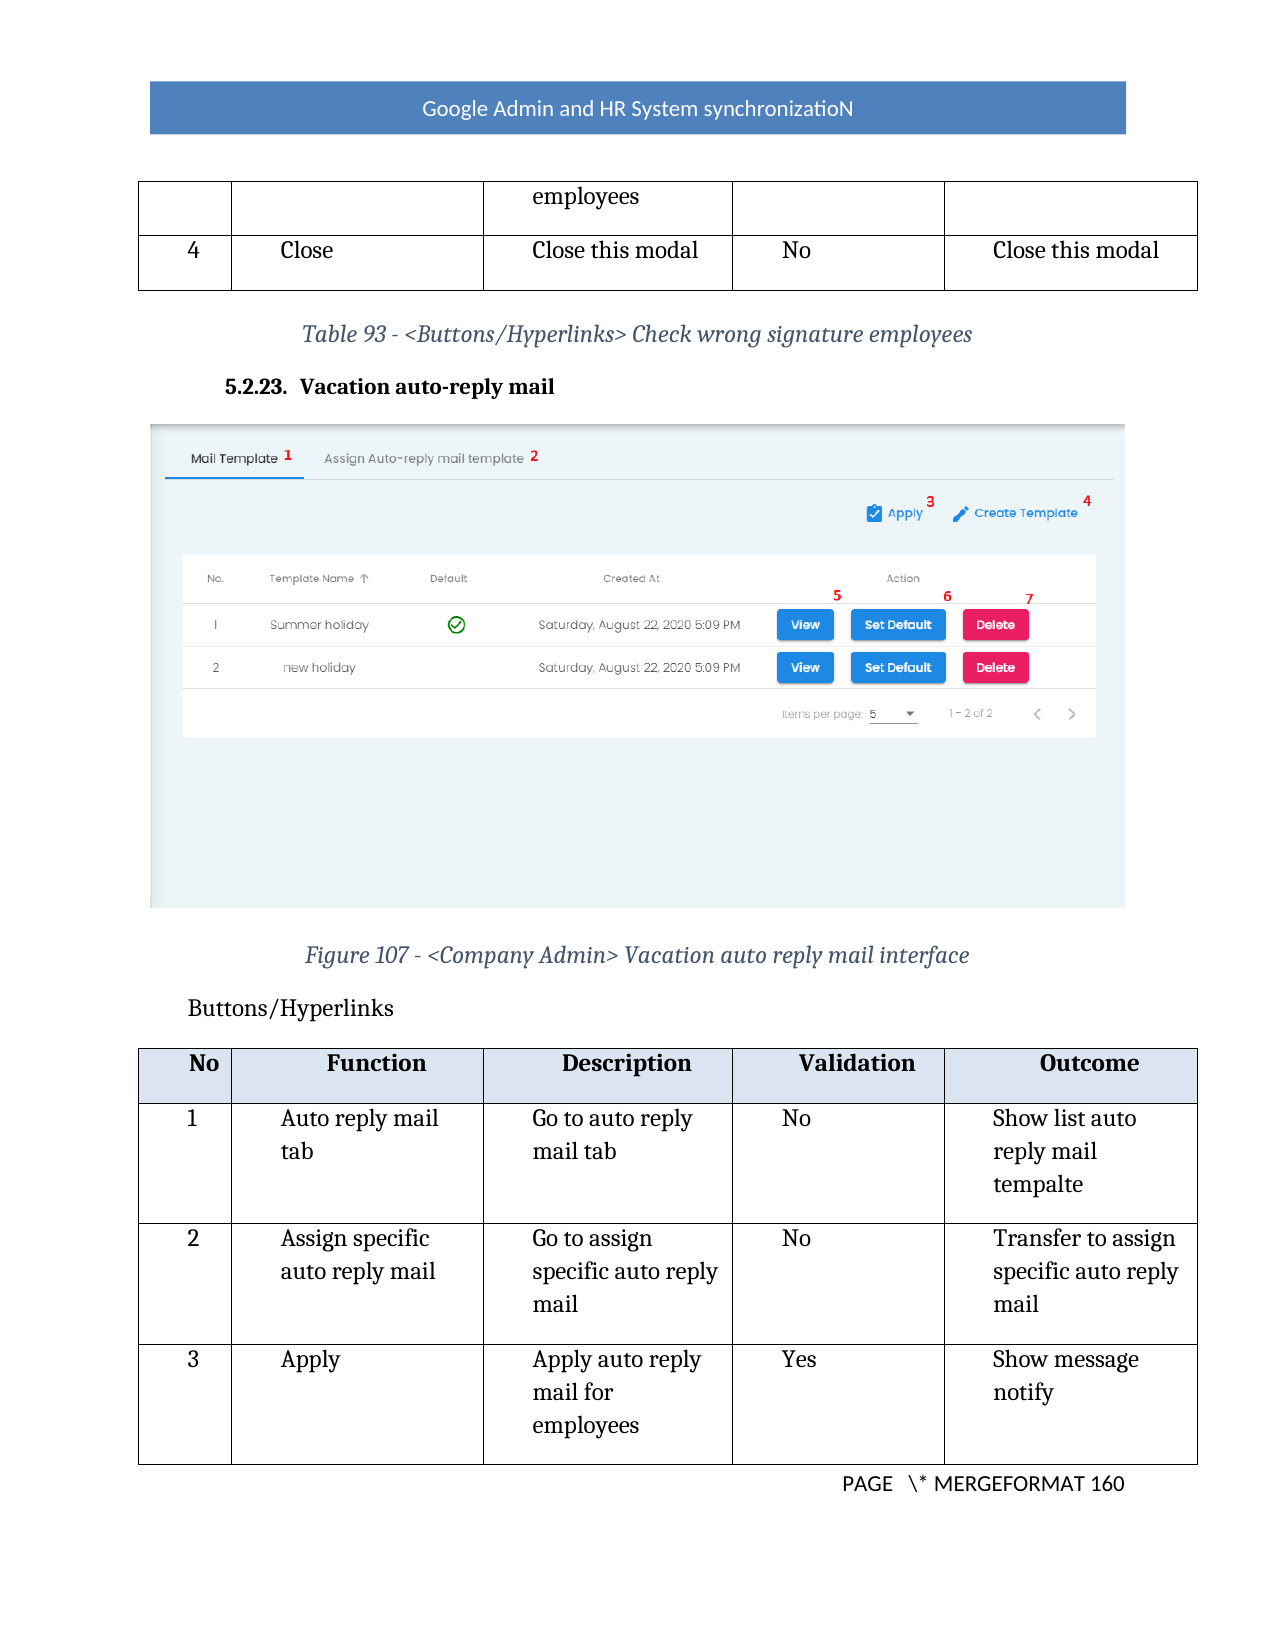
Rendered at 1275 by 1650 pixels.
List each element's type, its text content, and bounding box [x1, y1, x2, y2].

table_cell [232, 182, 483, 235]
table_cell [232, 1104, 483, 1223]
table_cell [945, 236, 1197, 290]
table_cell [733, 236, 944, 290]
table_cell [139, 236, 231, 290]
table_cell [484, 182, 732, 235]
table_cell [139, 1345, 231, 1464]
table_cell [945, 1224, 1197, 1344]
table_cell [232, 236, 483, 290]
subtitle Vacation auto-reply mail [225, 374, 1125, 400]
text Figure 107 - <Company Admin> Vacation auto reply mail interface [150, 941, 1125, 969]
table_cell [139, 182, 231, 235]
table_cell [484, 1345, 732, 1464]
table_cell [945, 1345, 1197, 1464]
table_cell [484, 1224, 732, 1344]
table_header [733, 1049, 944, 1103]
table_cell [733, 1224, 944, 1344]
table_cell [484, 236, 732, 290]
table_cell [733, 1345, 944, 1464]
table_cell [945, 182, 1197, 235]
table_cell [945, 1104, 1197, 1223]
text Buttons/Hyperlinks [187, 994, 1125, 1023]
picture [150, 424, 1125, 908]
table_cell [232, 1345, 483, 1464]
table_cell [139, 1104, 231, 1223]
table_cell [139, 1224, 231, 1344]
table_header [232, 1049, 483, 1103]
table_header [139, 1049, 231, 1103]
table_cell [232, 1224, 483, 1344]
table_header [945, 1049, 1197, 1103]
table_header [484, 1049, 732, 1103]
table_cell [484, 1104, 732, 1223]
text Table 93 - <Buttons/Hyperlinks> Check wrong signature employees [150, 320, 1125, 349]
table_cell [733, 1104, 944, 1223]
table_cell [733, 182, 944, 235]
